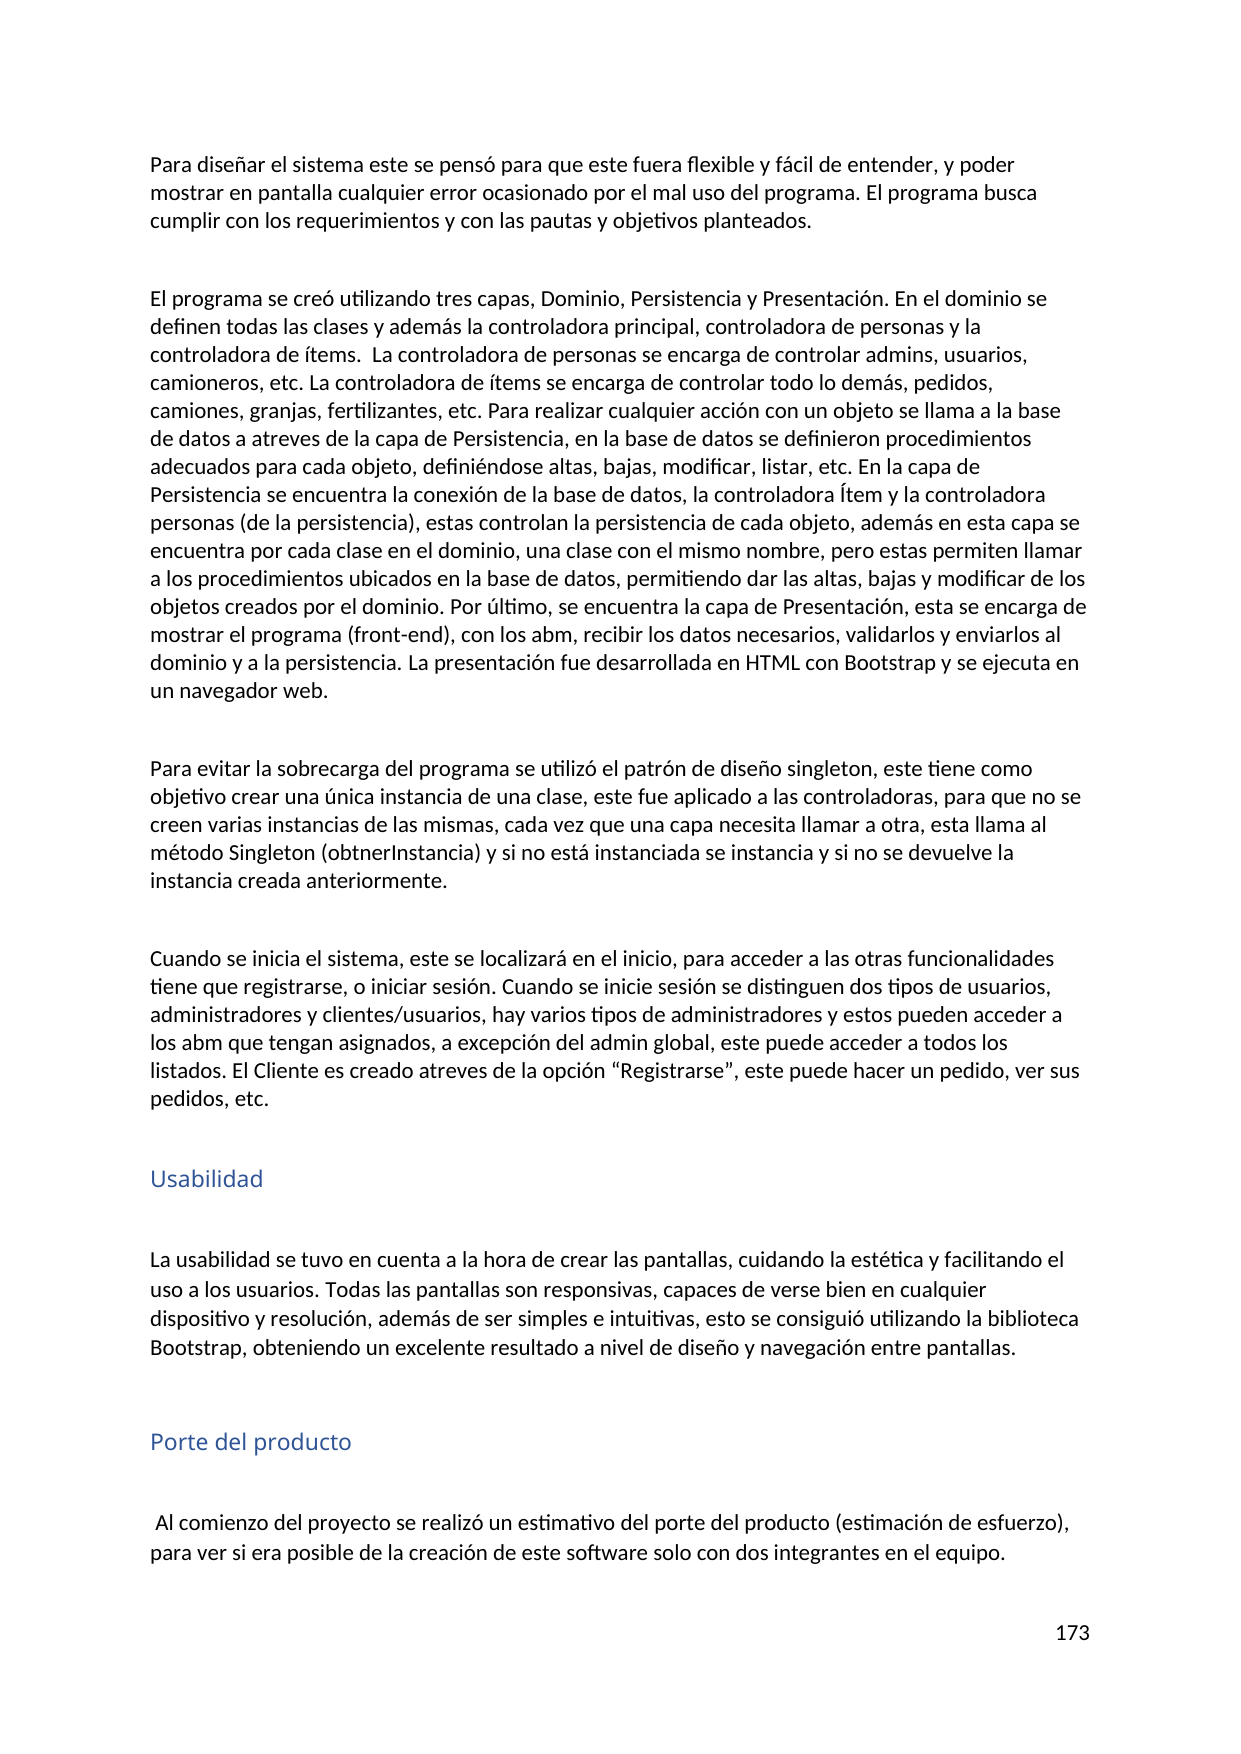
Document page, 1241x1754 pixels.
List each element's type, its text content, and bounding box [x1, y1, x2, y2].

text Para diseñar el sistema este se pensó para que este fuera flexible y fácil de entender, y poder mostrar en pantalla cualquier error ocasionado por el mal uso del programa. El programa busca cumplir con los requerimientos y con las pautas y objetivos planteados. [150, 150, 1090, 234]
text Al comienzo del proyecto se realizó un estimativo del porte del producto (estimación de esfuerzo), para ver si era posible de la creación de este software solo con dos integrantes en el equipo. [150, 1508, 1090, 1566]
text Para evitar la sobrecarga del programa se utilizó el patrón de diseño singleton, este tiene como objetivo crear una única instancia de una clase, este fue aplicado a las controladoras, para que no se creen varias instancias de las mismas, cada vez que una capa necesita llamar a otra, esta llama al método Singleton (obtnerInstancia) y si no está instanciada se instancia y si no se devuelve la instancia creada anteriormente. [150, 754, 1090, 894]
subtitle Porte del producto [150, 1426, 1090, 1457]
text Cuando se inicia el sistema, este se localizará en el inicio, para acceder a las otras funcionalidades tiene que registrarse, o iniciar sesión. Cuando se inicie sesión se distinguen dos tipos de usuarios, administradores y clientes/usuarios, hay varios tipos de administradores y estos pueden acceder a los abm que tengan asignados, a excepción del admin global, este puede acceder a todos los listados. El Cliente es creado atreves de la opción “Registrarse”, este puede hacer un pedido, ver sus pedidos, etc. [150, 944, 1090, 1113]
subtitle Usabilidad [150, 1163, 1090, 1194]
text El programa se creó utilizando tres capas, Dominio, Persistencia y Presentación. En el dominio se definen todas las clases y además la controladora principal, controladora de personas y la controladora de ítems. La controladora de personas se encarga de controlar admins, usuarios, camioneros, etc. La controladora de ítems se encarga de controlar todo lo demás, pedidos, camiones, granjas, fertilizantes, etc. Para realizar cualquier acción con un objeto se llama a la base de datos a atreves de la capa de Persistencia, en la base de datos se definieron procedimientos adecuados para cada objeto, definiéndose altas, bajas, modificar, listar, etc. En la capa de Persistencia se encuentra la conexión de la base de datos, la controladora Ítem y la controladora personas (de la persistencia), estas controlan la persistencia de cada objeto, además en esta capa se encuentra por cada clase en el dominio, una clase con el mismo nombre, pero estas permiten llamar a los procedimientos ubicados en la base de datos, permitiendo dar las altas, bajas y modificar de los objetos creados por el dominio. Por último, se encuentra la capa de Presentación, esta se encarga de mostrar el programa (front-end), con los abm, recibir los datos necesarios, validarlos y enviarlos al dominio y a la persistencia. La presentación fue desarrollada en HTML con Bootstrap y se ejecuta en un navegador web. [150, 284, 1090, 704]
text La usabilidad se tuvo en cuenta a la hora de crear las pantallas, cuidando la estética y facilitando el uso a los usuarios. Todas las pantallas son responsivas, capaces de verse bien en cualquier dispositivo y resolución, además de ser simples e intuitivas, esto se consiguió utilizando la biblioteca Bootstrap, obteniendo un excelente resultado a nivel de diseño y navegación entre pantallas. [150, 1245, 1090, 1362]
